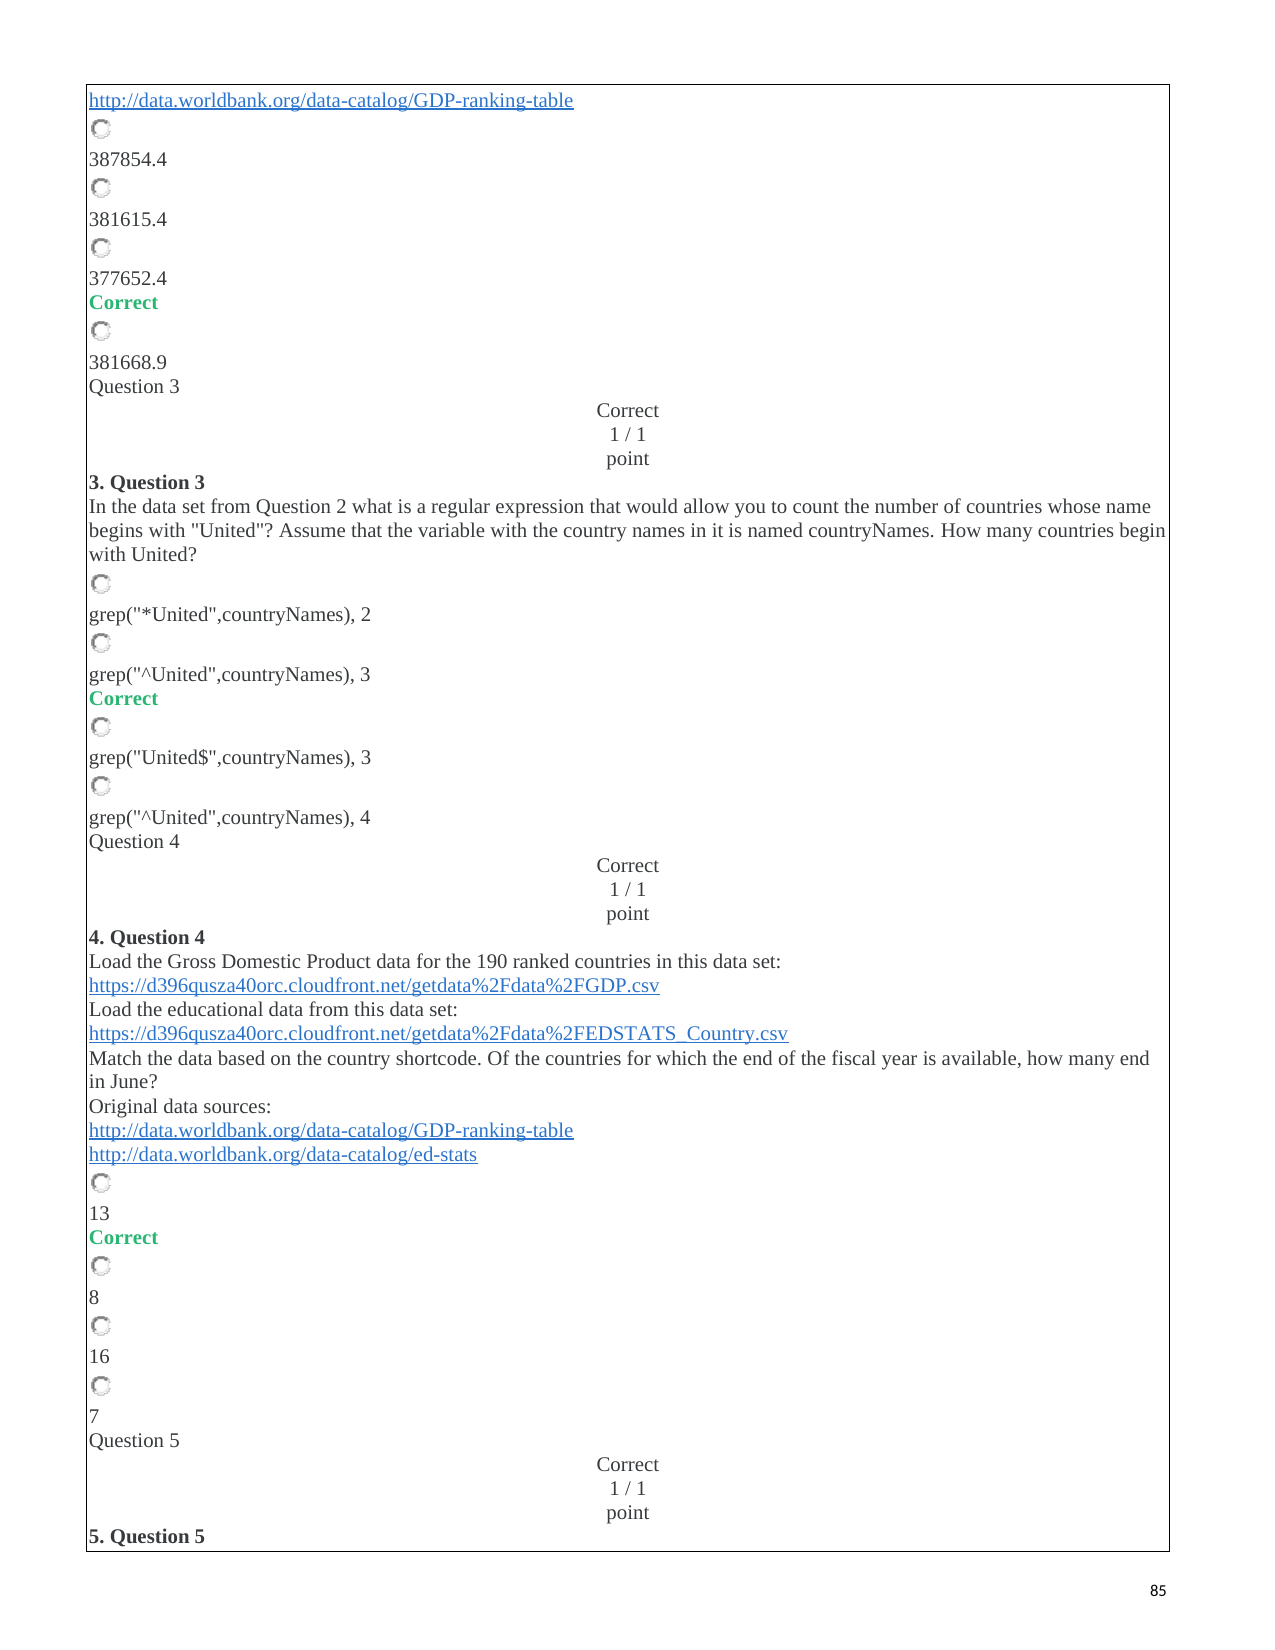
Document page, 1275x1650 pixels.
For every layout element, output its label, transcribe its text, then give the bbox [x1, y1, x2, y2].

text 1 / 1 [89, 422, 1167, 446]
text Original data sources: [89, 1093, 1167, 1118]
text point [89, 446, 1167, 470]
text 1 / 1 [89, 877, 1167, 901]
subtitle 5. Question 5 [87, 1521, 1169, 1551]
subtitle 4. Question 4 [89, 925, 1167, 949]
text http://data.worldbank.org/data-catalog/ed-stats [89, 1142, 1167, 1166]
text grep("^United",countryNames), 4 [89, 805, 1167, 829]
text Correct [89, 398, 1167, 422]
text 13 [89, 1201, 1167, 1225]
text Load the Gross Domestic Product data for the 190 ranked countries in this data set: [89, 949, 1167, 973]
text Correct [89, 853, 1167, 877]
text https://d396qusza40orc.cloudfront.net/getdata%2Fdata%2FEDSTATS_Country.csv [89, 1021, 1167, 1045]
text 8 [89, 1285, 1167, 1309]
text grep("United$",countryNames), 3 [89, 745, 1167, 769]
subtitle 3. Question 3 [89, 470, 1167, 494]
text Question 3 [89, 374, 1167, 398]
text 381615.4 [89, 207, 1167, 231]
text Correct [89, 1452, 1167, 1476]
text Correct [89, 1225, 1167, 1249]
text http://data.worldbank.org/data-catalog/GDP-ranking-table [89, 1118, 1167, 1142]
text Match the data based on the country shortcode. Of the countries for which the end of the fiscal year is available, how many end in June? [89, 1045, 1167, 1093]
text Correct [89, 290, 1167, 314]
text 387854.4 [89, 147, 1167, 171]
text 7 [89, 1404, 1167, 1428]
text Load the educational data from this data set: [89, 997, 1167, 1021]
text point [89, 1500, 1167, 1521]
text Question 4 [89, 829, 1167, 853]
text grep("*United",countryNames), 2 [89, 602, 1167, 626]
text 16 [89, 1344, 1167, 1368]
text point [89, 901, 1167, 925]
text In the data set from Question 2 what is a regular expression that would allow you to count the number of countries whose name begins with "United"? Assume that the variable with the country names in it is named countryNames. How many countries begin with United? [89, 494, 1167, 566]
text 1 / 1 [89, 1476, 1167, 1500]
text 377652.4 [89, 266, 1167, 290]
text https://d396qusza40orc.cloudfront.net/getdata%2Fdata%2FGDP.csv [89, 973, 1167, 997]
text http://data.worldbank.org/data-catalog/GDP-ranking-table [87, 85, 1169, 112]
text Correct [89, 686, 1167, 710]
text Question 5 [89, 1428, 1167, 1452]
text grep("^United",countryNames), 3 [89, 662, 1167, 686]
text 381668.9 [89, 350, 1167, 374]
